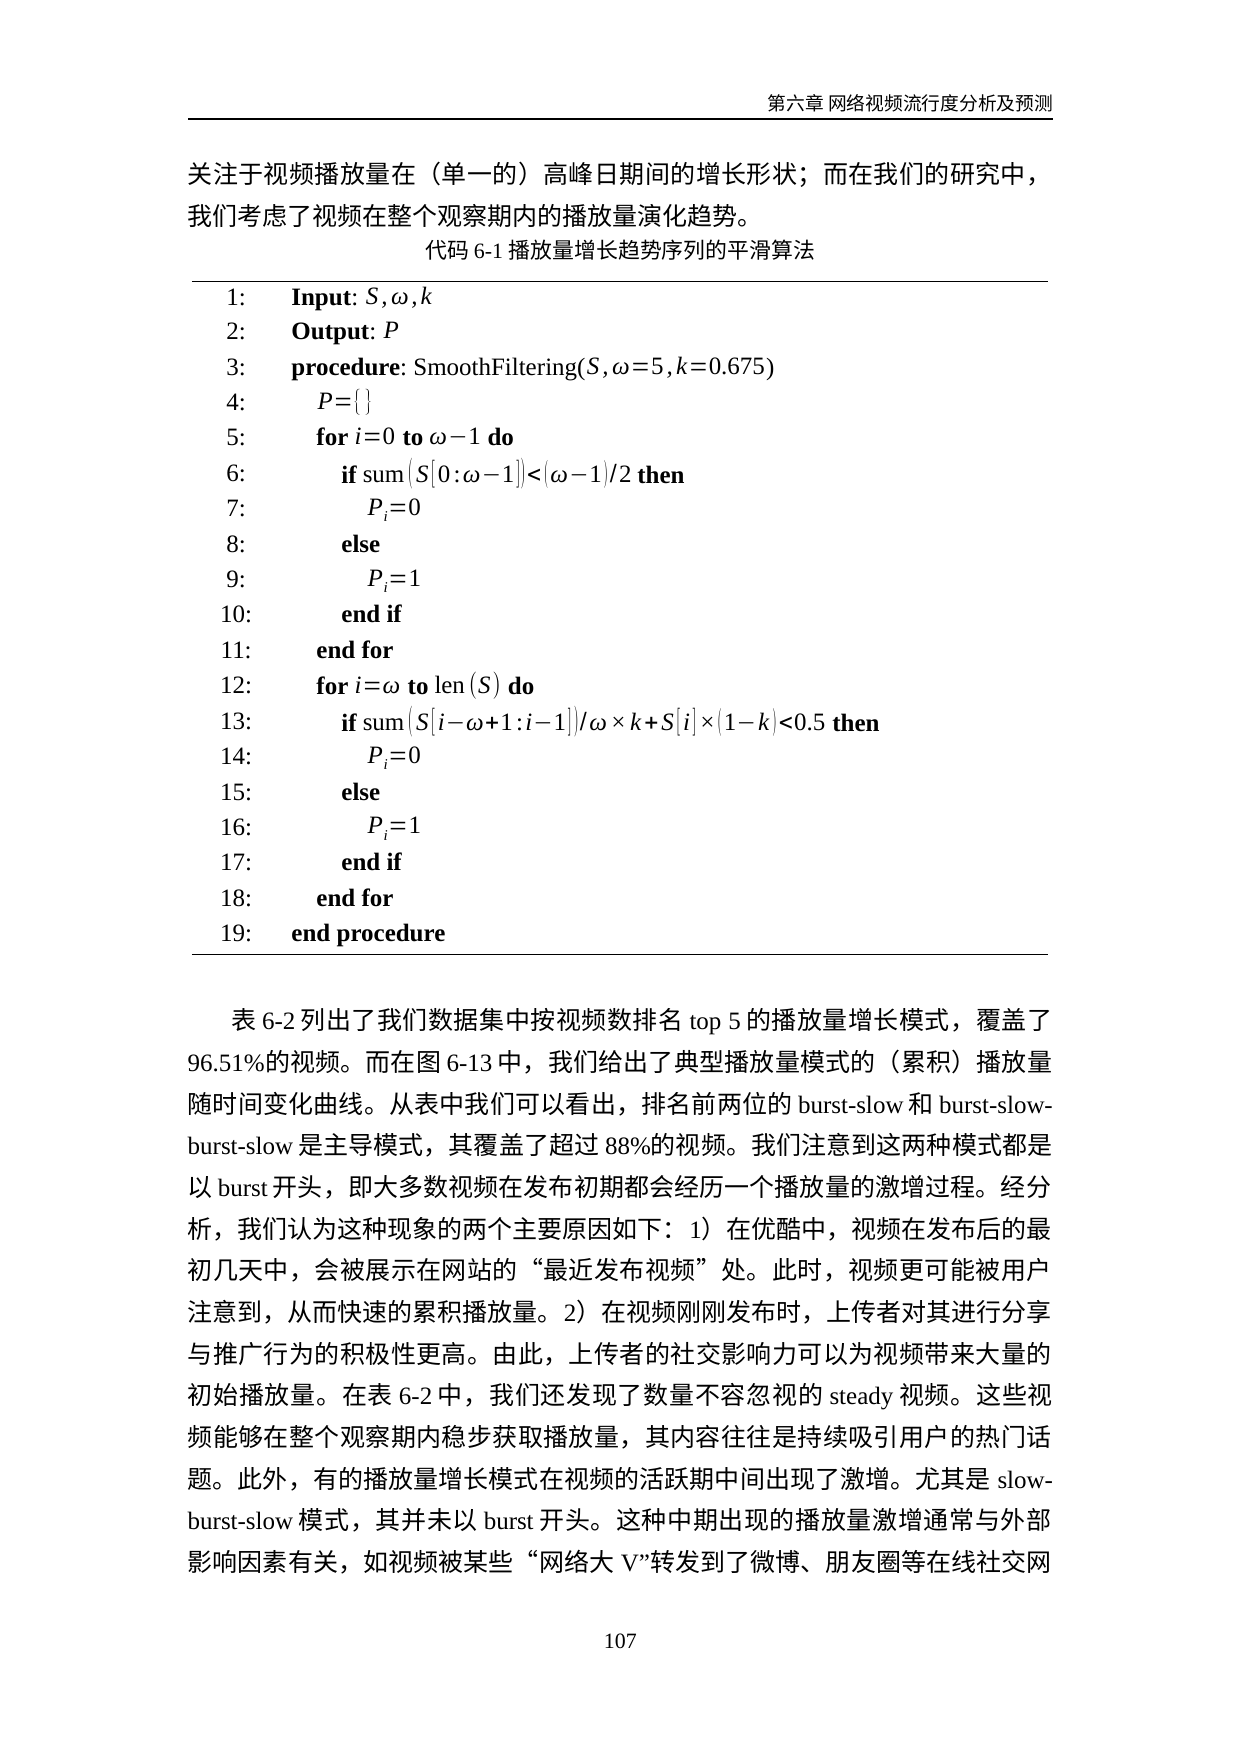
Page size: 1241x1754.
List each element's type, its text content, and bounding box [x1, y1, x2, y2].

table_header 1: [192, 282, 280, 316]
table_cell 18: [192, 883, 280, 918]
table_cell 2: [192, 316, 280, 352]
table_cell 11: [192, 635, 280, 670]
table_cell 3: [192, 352, 280, 387]
table_cell else [280, 777, 1048, 812]
table_header Input: [280, 282, 1048, 316]
table_cell 13: [192, 706, 280, 741]
table_cell 15: [192, 777, 280, 812]
table_cell procedure: SmoothFiltering() [280, 352, 1048, 387]
table_cell [280, 564, 1048, 599]
table_cell else [280, 529, 1048, 564]
table_cell if then [280, 458, 1048, 493]
table_cell 6: [192, 458, 280, 493]
table_cell 4: [192, 387, 280, 422]
table_cell 5: [192, 423, 280, 458]
text 代码6-1 播放量增长趋势序列的平滑算法 [187, 233, 1053, 265]
table_cell end procedure [280, 918, 1048, 954]
table_cell [280, 812, 1048, 847]
table_cell end for [280, 883, 1048, 918]
table_cell 19: [192, 918, 280, 954]
table_cell 12: [192, 670, 280, 706]
table_cell end for [280, 635, 1048, 670]
table_cell 7: [192, 493, 280, 529]
table_cell 17: [192, 848, 280, 883]
table_cell [280, 741, 1048, 777]
table_cell end if [280, 600, 1048, 635]
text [187, 150, 1053, 233]
table_cell for to do [280, 423, 1048, 458]
table_cell 14: [192, 741, 280, 777]
table_cell for to do [280, 670, 1048, 706]
table_cell 9: [192, 564, 280, 599]
table_cell [280, 387, 1048, 422]
table_cell Output: [280, 316, 1048, 352]
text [187, 996, 1053, 1580]
table_cell end if [280, 848, 1048, 883]
table_cell 10: [192, 600, 280, 635]
table_cell if then [280, 706, 1048, 741]
table_cell 16: [192, 812, 280, 847]
table_cell 8: [192, 529, 280, 564]
table_cell [280, 493, 1048, 529]
